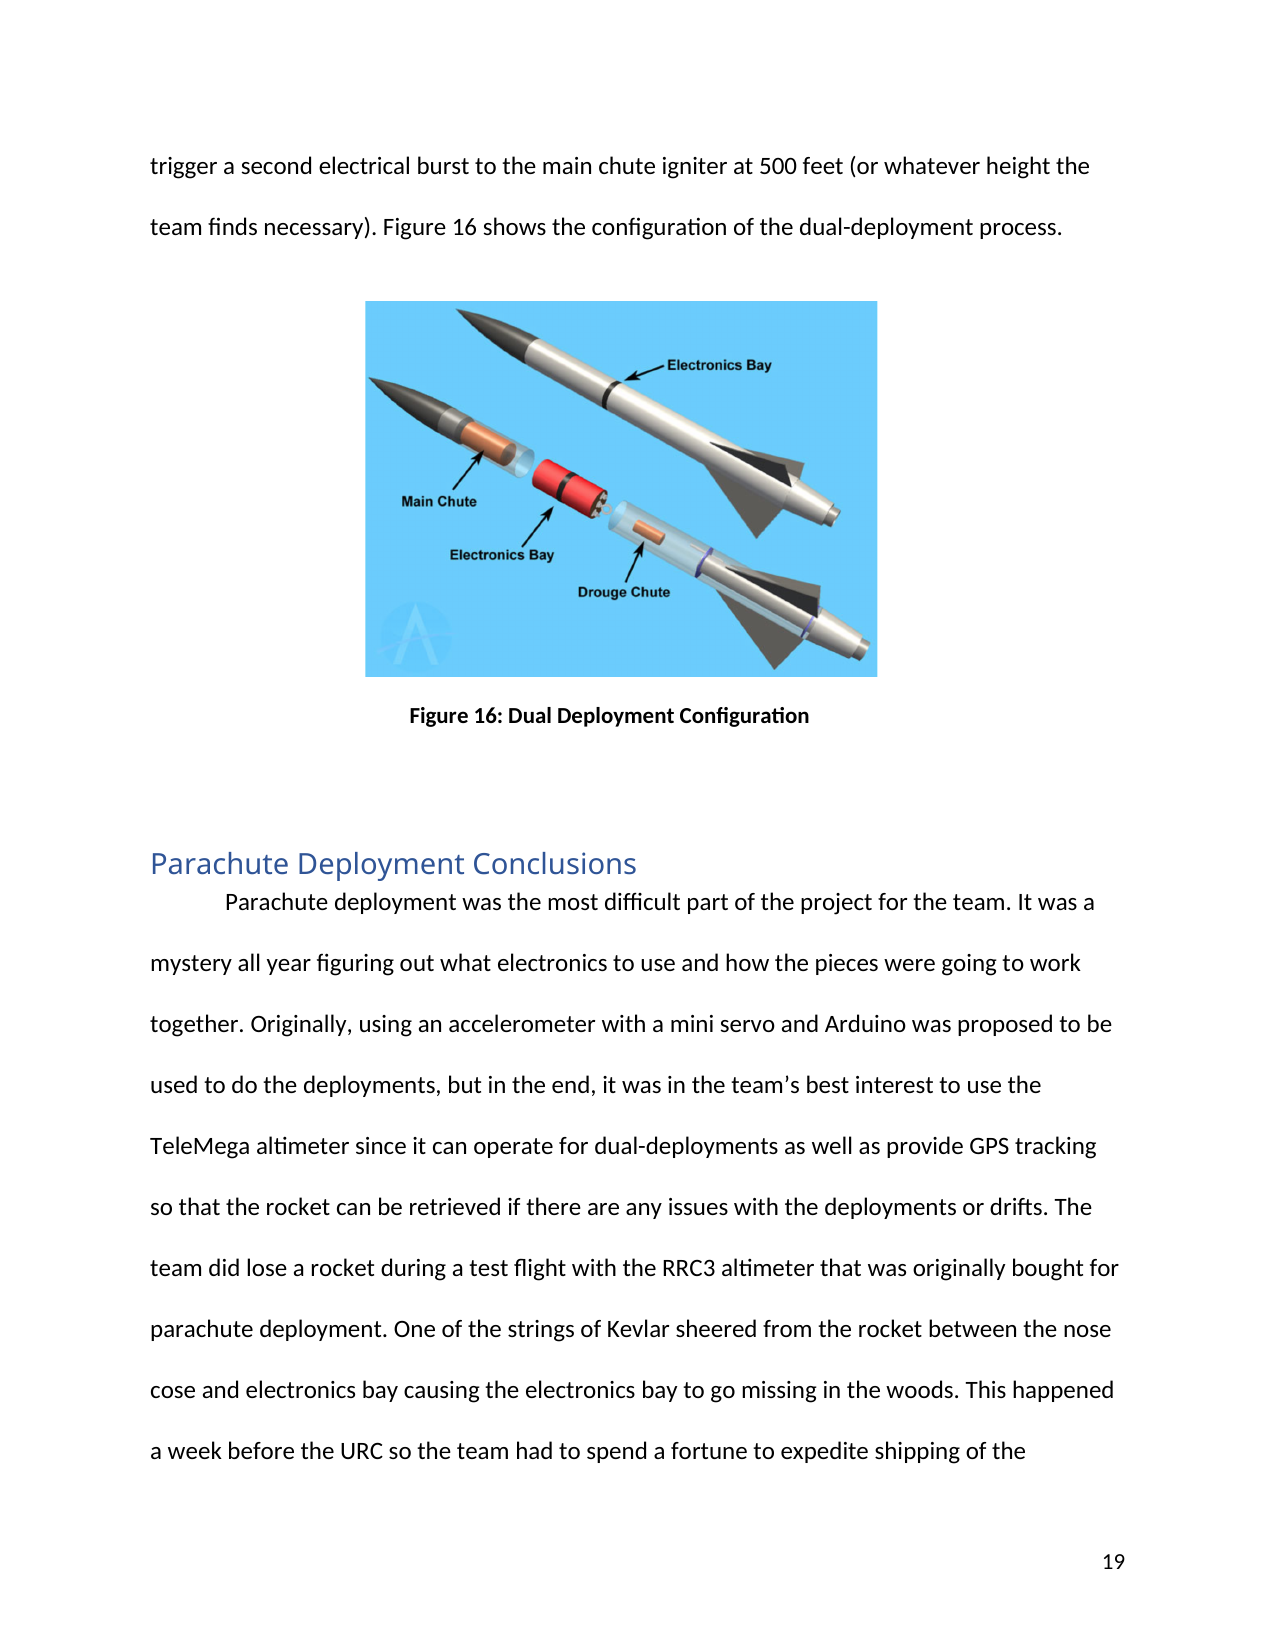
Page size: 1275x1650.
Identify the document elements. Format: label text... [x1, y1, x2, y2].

subtitle Parachute Deployment Conclusions [150, 843, 1125, 883]
picture [365, 301, 878, 677]
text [150, 150, 1125, 242]
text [150, 886, 1125, 1466]
